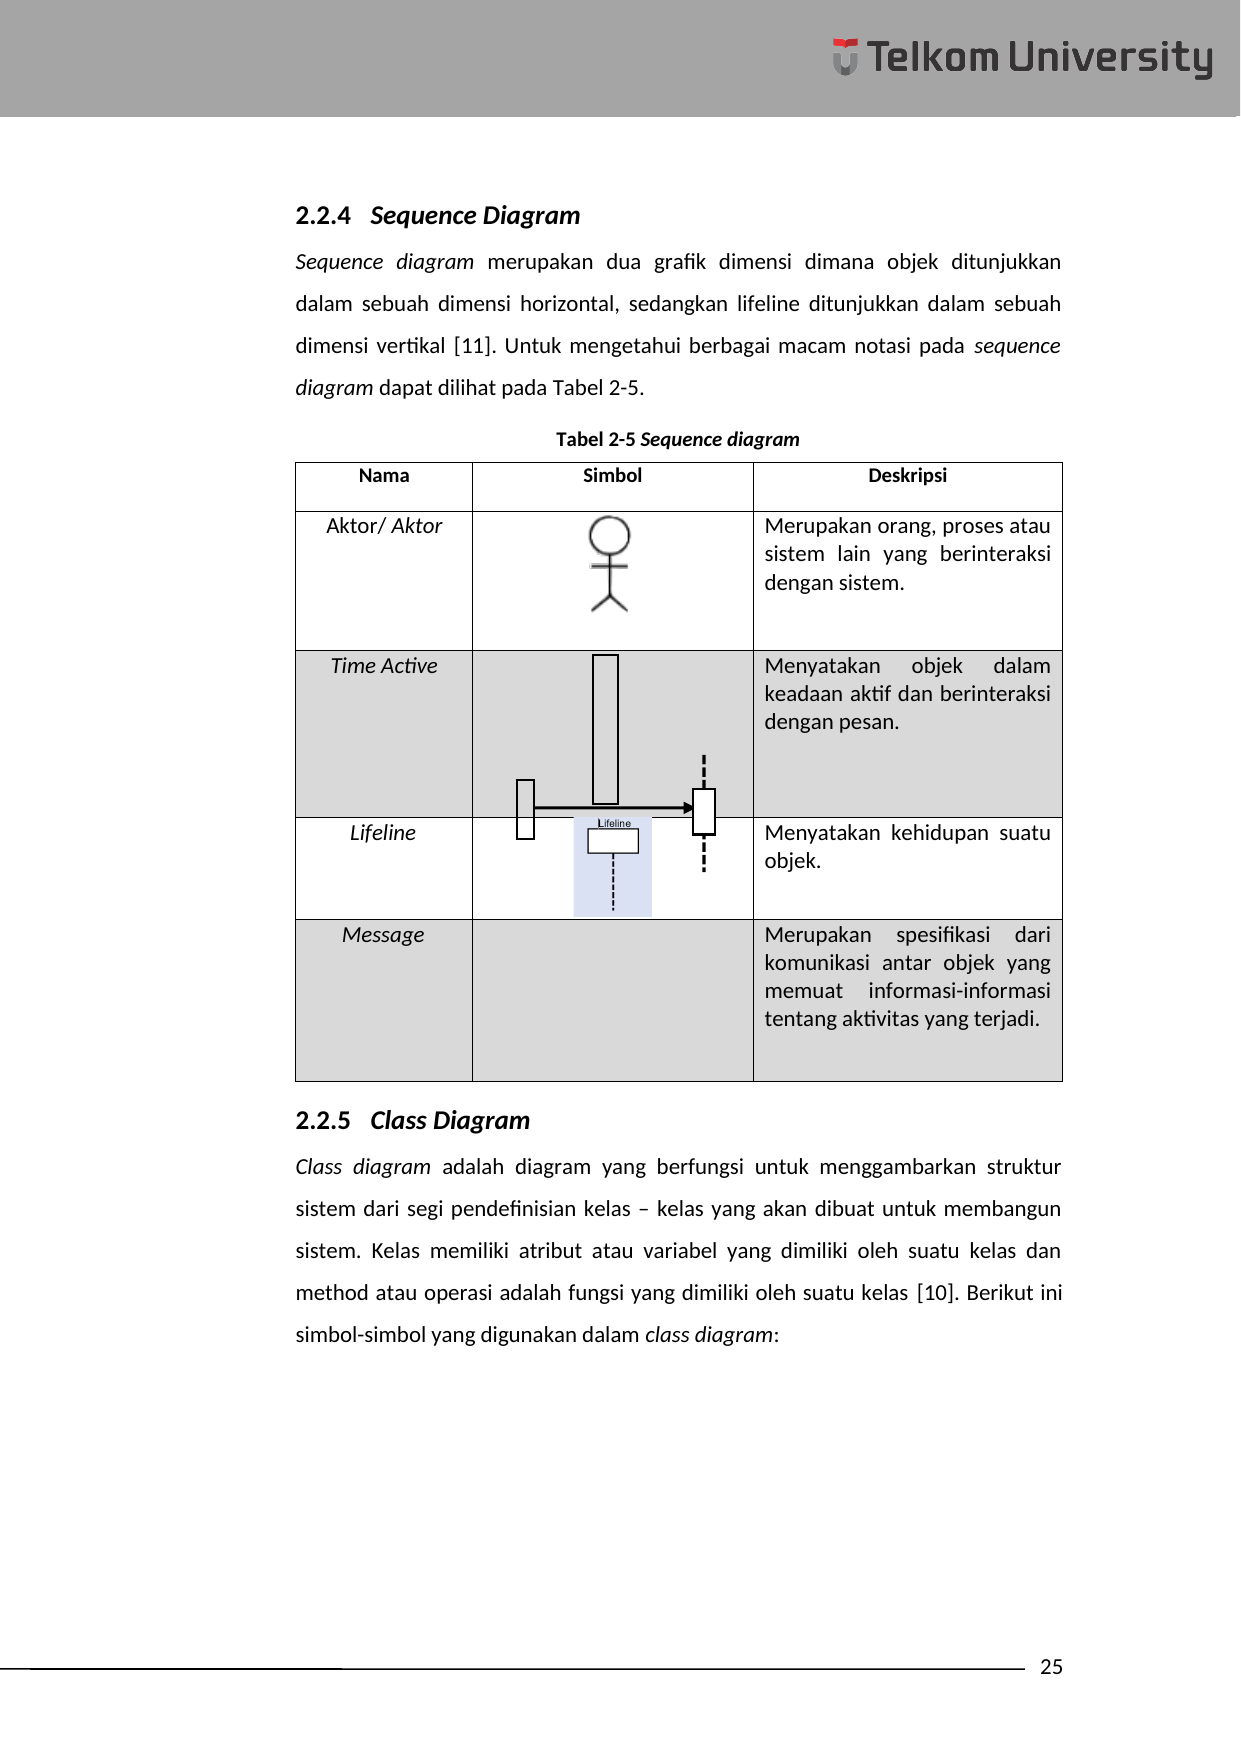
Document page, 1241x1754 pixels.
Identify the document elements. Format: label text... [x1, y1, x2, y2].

subtitle Sequence Diagram [295, 198, 1063, 231]
picture [833, 38, 1213, 80]
table_cell Aktor/ Aktor [296, 512, 472, 650]
table_cell [473, 920, 753, 1081]
table_header Nama [296, 463, 472, 511]
picture [552, 511, 674, 628]
table_cell [473, 818, 753, 919]
table_cell Lifeline [296, 818, 472, 919]
picture [573, 817, 652, 917]
table_cell [473, 651, 753, 817]
table_cell [473, 512, 753, 650]
text Class diagram adalah diagram yang berfungsi untuk menggambarkan struktur sistem dari segi pendefinisian kelas – kelas yang akan dibuat untuk membangun sistem. Kelas memiliki atribut atau variabel yang dimiliki oleh suatu kelas dan method atau operasi adalah fungsi yang dimiliki oleh suatu kelas [10]. Berikut ini simbol-simbol yang digunakan dalam class diagram: [295, 1152, 1063, 1348]
table_cell Message [296, 920, 472, 1081]
table_cell Merupakan spesifikasi dari komunikasi antar objek yang memuat informasi-informasi tentang aktivitas yang terjadi. [754, 920, 1062, 1081]
table_cell Time Active [296, 651, 472, 817]
table_header Deskripsi [754, 463, 1062, 511]
table_cell Merupakan orang, proses atau sistem lain yang berinteraksi dengan sistem. [754, 512, 1062, 650]
subtitle Class Diagram [295, 1103, 1063, 1136]
table_cell Menyatakan kehidupan suatu objek. [754, 818, 1062, 919]
table_header Simbol [473, 463, 753, 511]
table_cell Menyatakan objek dalam keadaan aktif dan berinteraksi dengan pesan. [754, 651, 1062, 817]
